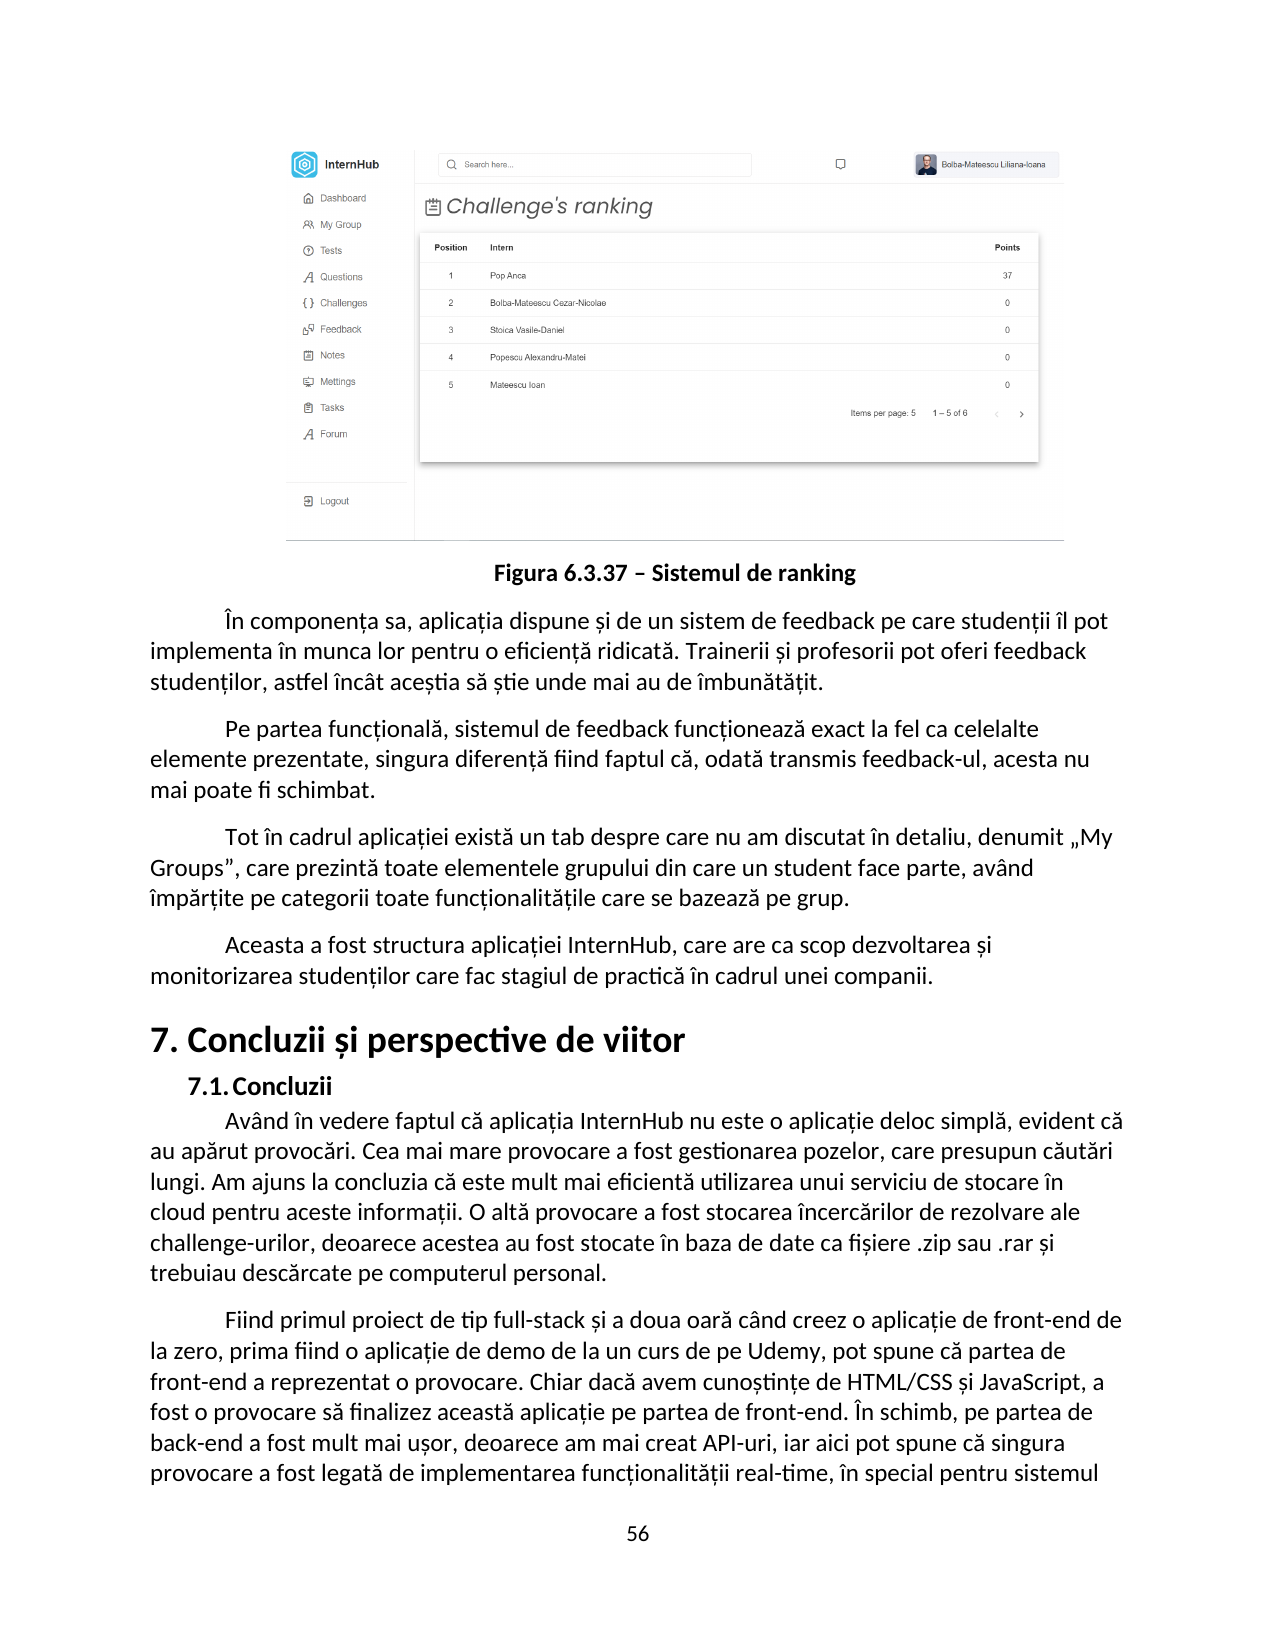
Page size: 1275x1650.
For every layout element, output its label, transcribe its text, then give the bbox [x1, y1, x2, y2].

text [150, 1304, 1125, 1488]
text Aceasta a fost structura aplicației InternHub, care are ca scop dezvoltarea și monitorizarea studenților care fac stagiul de practică în cadrul unei companii. [150, 929, 1125, 991]
text În componența sa, aplicația dispune și de un sistem de feedback pe care studenții îl pot implementa în munca lor pentru o eficiență ridicată. Trainerii și profesorii pot oferi feedback studenților, astfel încât aceștia să știe unde mai au de îmbunătățit. [150, 605, 1125, 696]
picture [286, 150, 1065, 541]
text Având în vedere faptul că aplicația InternHub nu este o aplicație deloc simplă, evident că au apărut provocări. Cea mai mare provocare a fost gestionarea pozelor, care presupun căutări lungi. Am ajuns la concluzia că este mult mai eficientă utilizarea unui serviciu de stocare în cloud pentru aceste informații. O altă provocare a fost stocarea încercărilor de rezolvare ale challenge-urilor, deoarece acestea au fost stocate în baza de date ca fișiere .zip sau .rar și trebuiau descărcate pe computerul personal. [150, 1105, 1125, 1288]
subtitle Concluzii și perspective de viitor [150, 1016, 1125, 1061]
subtitle Concluzii [187, 1069, 1125, 1102]
text Figura 6.3.37 – Sistemul de ranking [150, 558, 1125, 588]
text Pe partea funcțională, sistemul de feedback funcționează exact la fel ca celelalte elemente prezentate, singura diferență fiind faptul că, odată transmis feedback-ul, acesta nu mai poate fi schimbat. [150, 713, 1125, 804]
text Tot în cadrul aplicației există un tab despre care nu am discutat în detaliu, denumit „My Groups”, care prezintă toate elementele grupului din care un student face parte, având împărțite pe categorii toate funcționalitățile care se bazează pe grup. [150, 821, 1125, 913]
